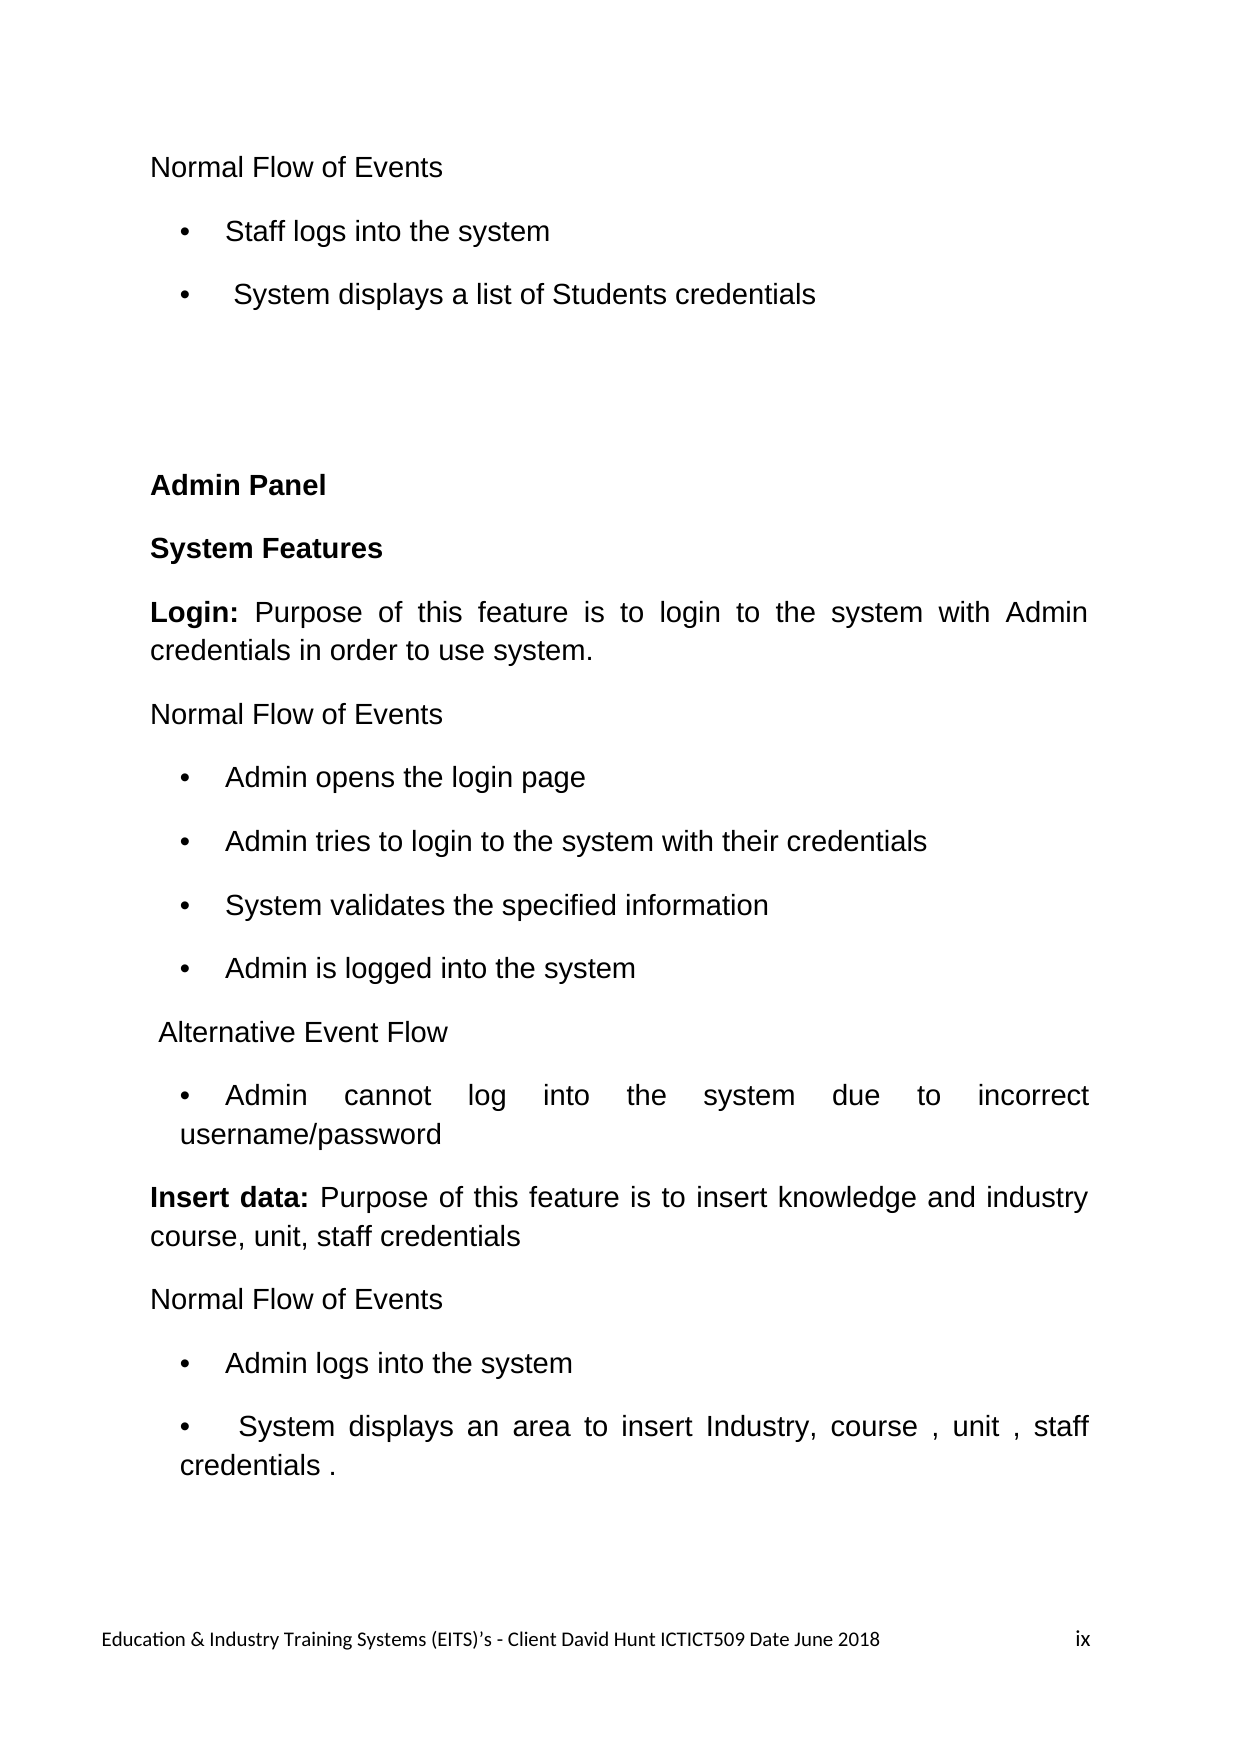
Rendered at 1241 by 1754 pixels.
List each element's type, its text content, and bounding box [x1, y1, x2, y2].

text Insert data: Purpose of this feature is to insert knowledge and industry course, unit, staff credentials [150, 1180, 1090, 1252]
text • System displays an area to insert Industry, course , unit , staff credentials . [179, 1409, 1090, 1481]
text • Admin cannot log into the system due to incorrect username/password [179, 1078, 1090, 1150]
text • Admin opens the login page [179, 760, 1090, 794]
text • Admin logs into the system [179, 1346, 1090, 1379]
text Admin Panel [150, 468, 1090, 501]
text Normal Flow of Events [150, 1282, 1090, 1316]
text • System validates the specified information [179, 887, 1090, 921]
text Normal Flow of Events [150, 697, 1090, 730]
text • System displays a list of Students credentials [179, 277, 1090, 311]
text Normal Flow of Events [150, 150, 1090, 183]
text • Staff logs into the system [179, 213, 1090, 247]
text • Admin is logged into the system [179, 951, 1090, 984]
text • Admin tries to login to the system with their credentials [179, 824, 1090, 857]
text Login: Purpose of this feature is to login to the system with Admin credentials in order to use system. [150, 595, 1090, 667]
text System Features [150, 531, 1090, 565]
text Alternative Event Flow [150, 1014, 1090, 1048]
